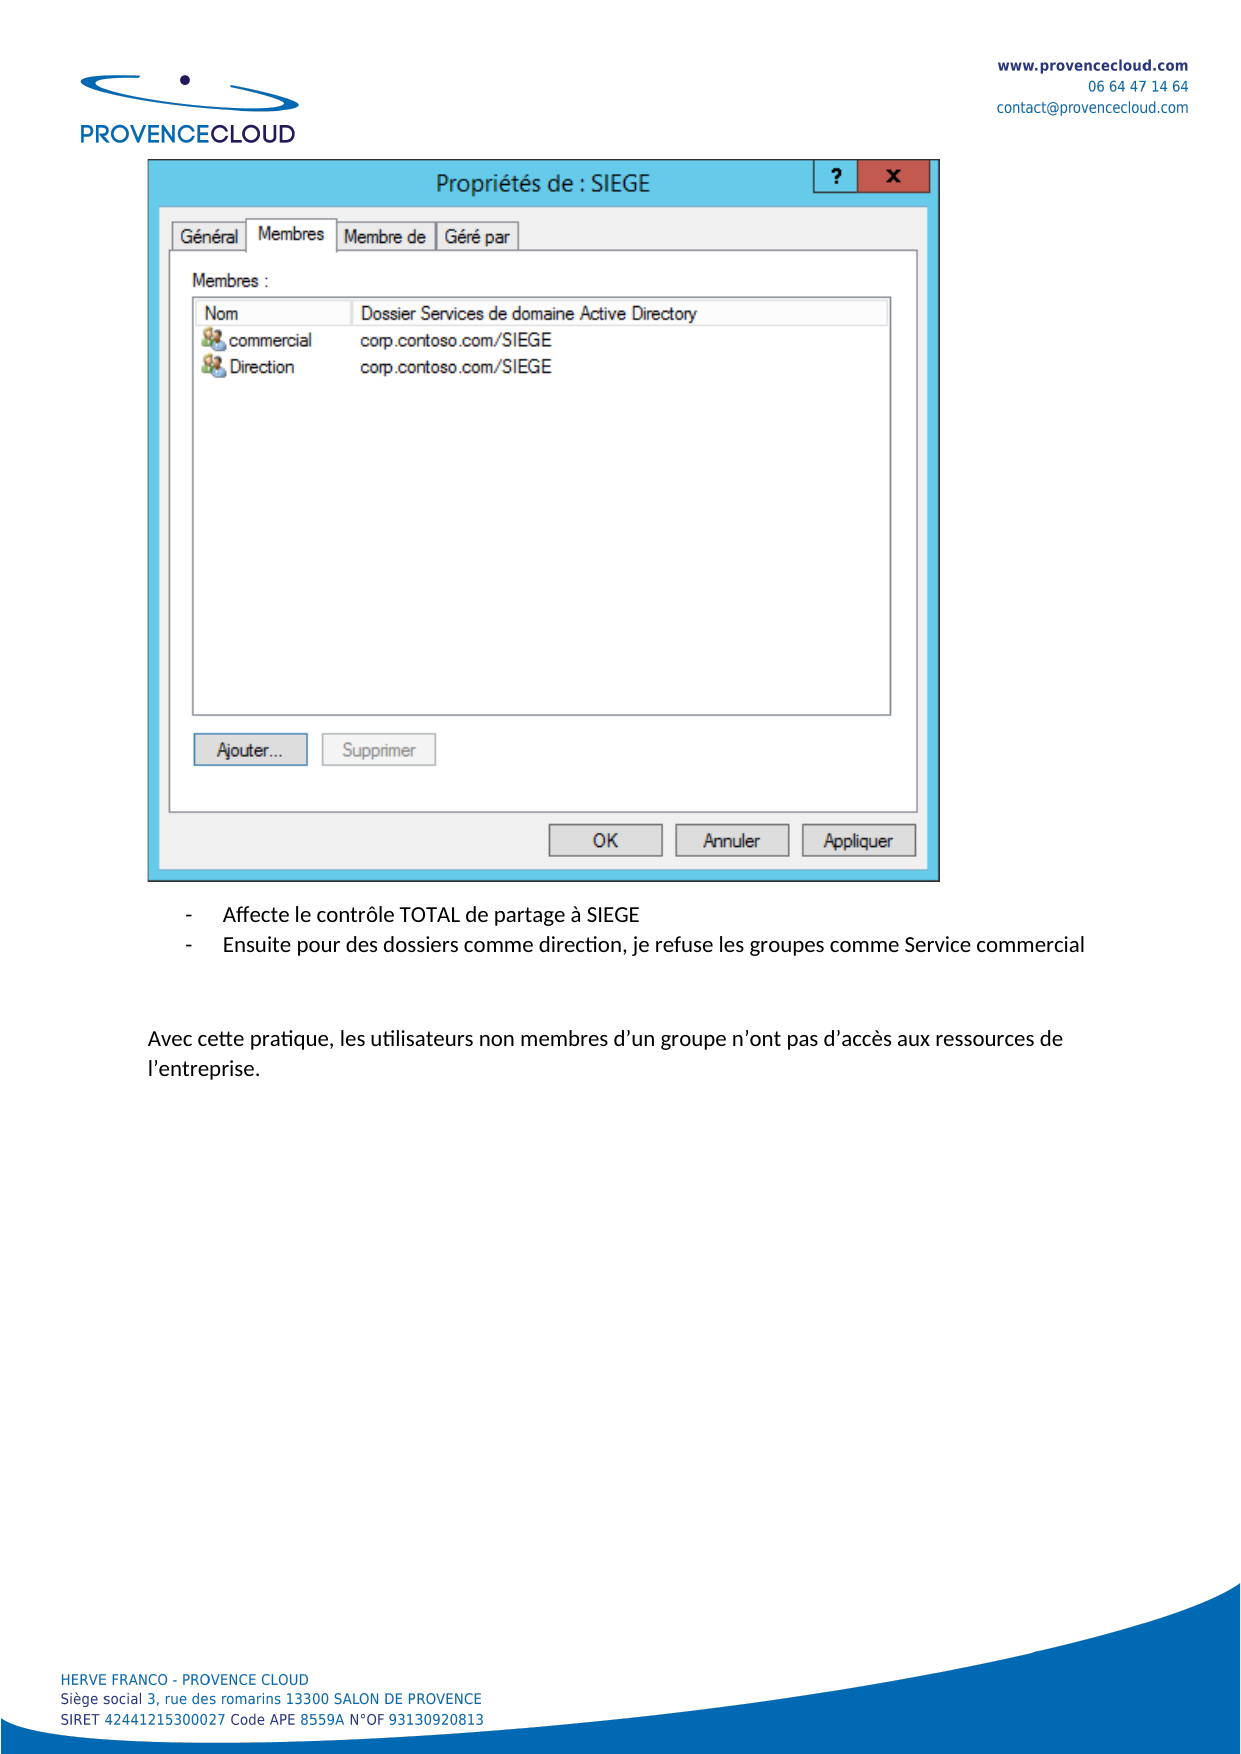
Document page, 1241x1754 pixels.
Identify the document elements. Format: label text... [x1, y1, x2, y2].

list Ensuite pour des dossiers comme direction, je refuse les groupes comme Service commercial [185, 930, 1092, 958]
text Avec cette pratique, les utilisateurs non membres d’un groupe n’ont pas d’accès aux ressources de l’entreprise. [148, 1024, 1092, 1082]
picture [1, 0, 1241, 1754]
list Affecte le contrôle TOTAL de partage à SIEGE [185, 900, 1092, 928]
